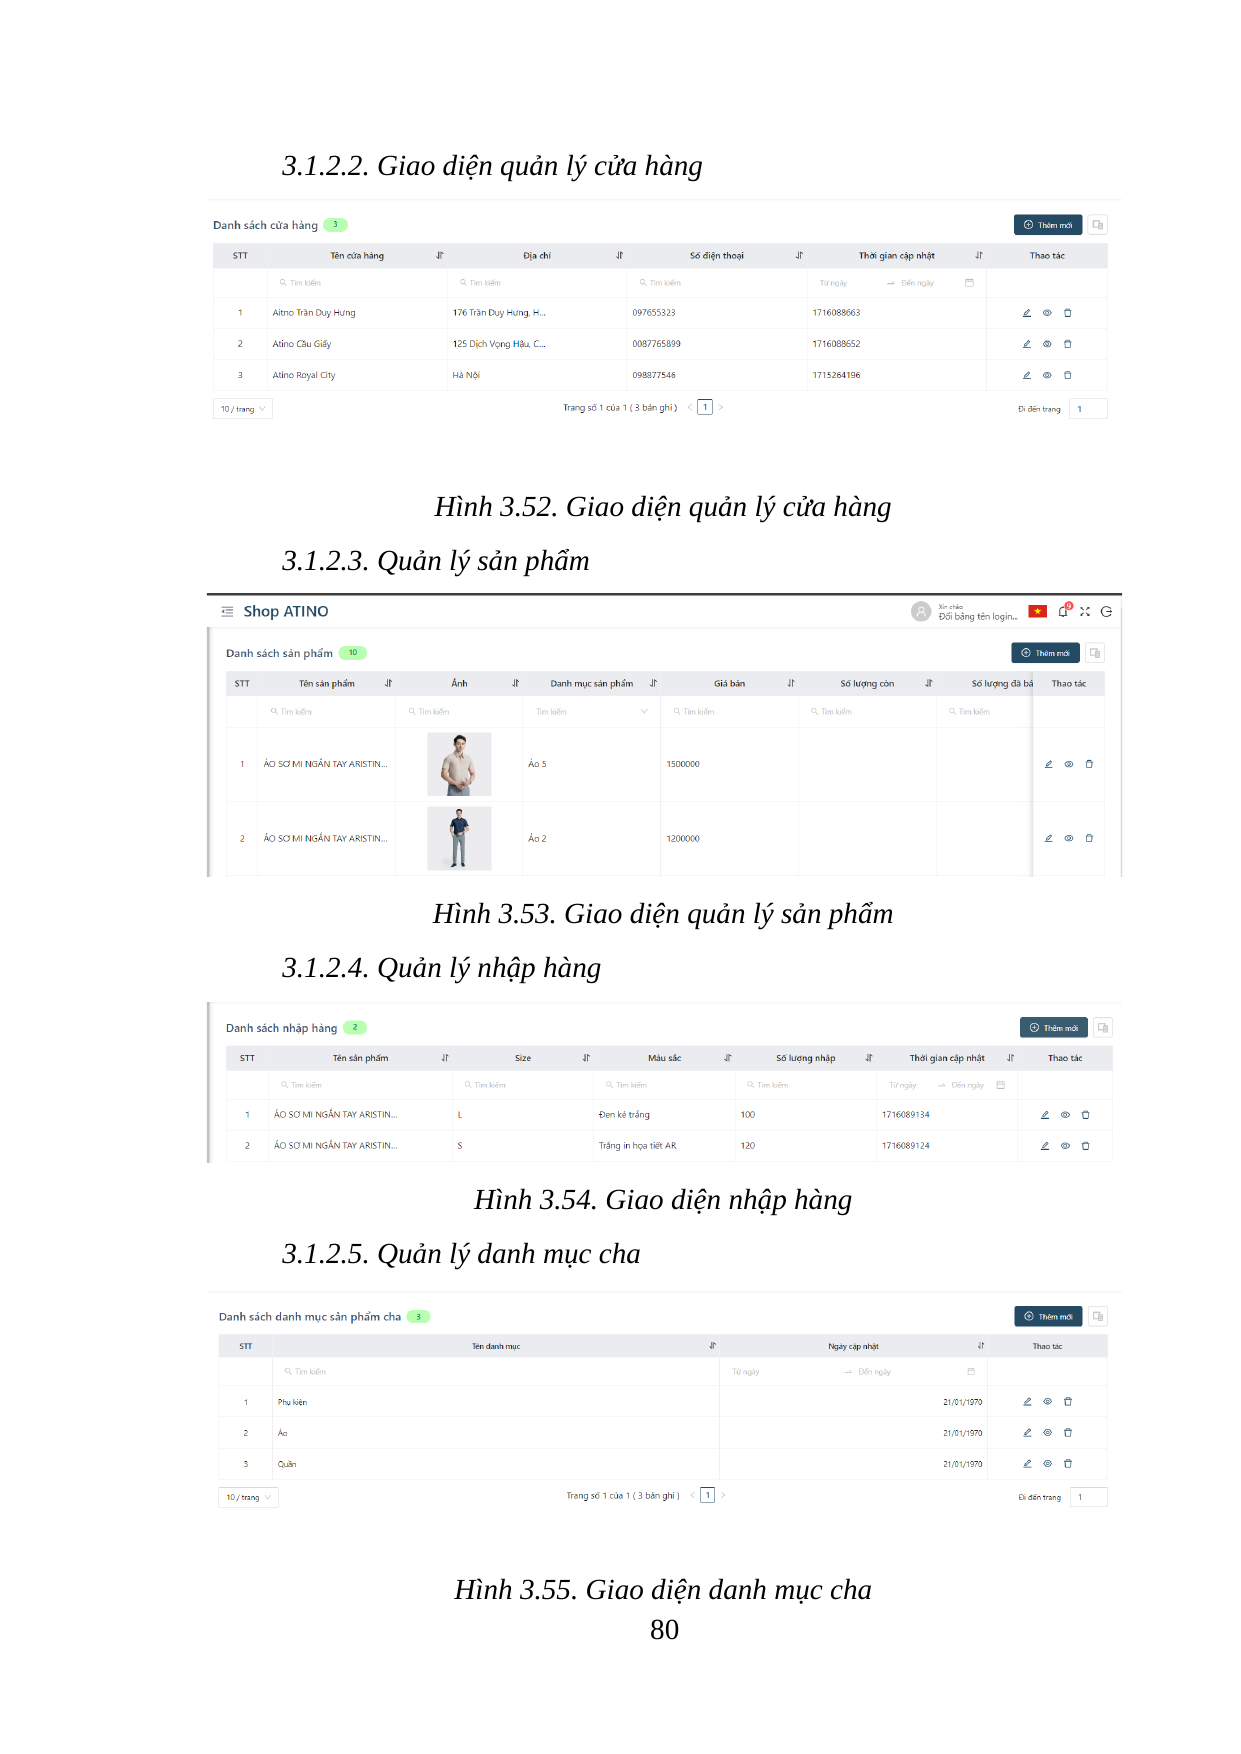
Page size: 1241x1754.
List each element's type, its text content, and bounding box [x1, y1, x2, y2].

picture [206, 1286, 1123, 1553]
picture [206, 1000, 1123, 1163]
text Giao diện quản lý cửa hàng [282, 148, 1122, 181]
text Quản lý danh mục cha [282, 1236, 1122, 1270]
picture [206, 198, 1123, 470]
text Quản lý sản phẩm [282, 543, 1122, 577]
picture [206, 593, 1123, 877]
text Quản lý nhập hàng [282, 950, 1122, 984]
